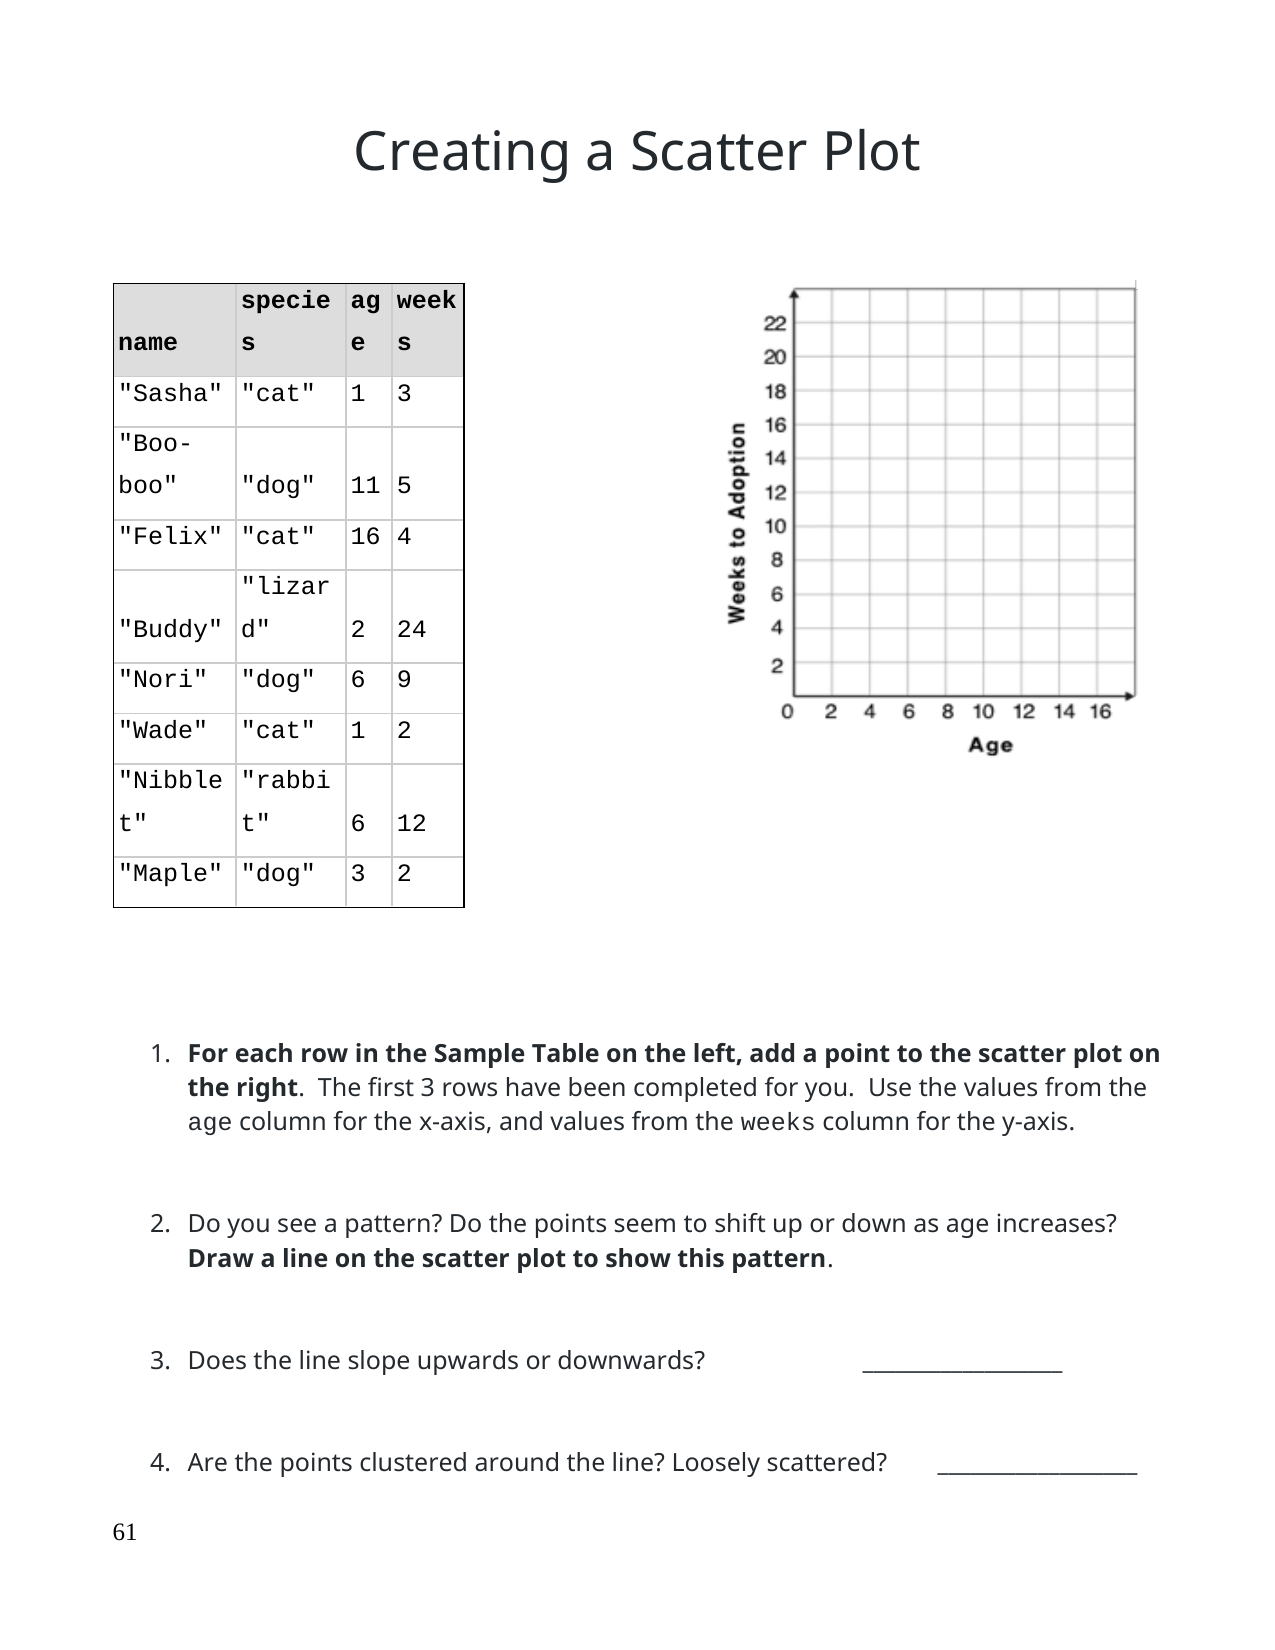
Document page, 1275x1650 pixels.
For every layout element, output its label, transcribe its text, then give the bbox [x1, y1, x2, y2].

table_cell "Buddy" [114, 571, 235, 662]
table_cell 1 [347, 377, 391, 426]
table_cell "cat" [237, 377, 345, 426]
table_cell 1 [347, 714, 391, 763]
table_cell 2 [347, 571, 391, 662]
table_cell 16 [347, 521, 391, 569]
table_cell "Nori" [114, 664, 235, 713]
table_cell "Sasha" [114, 377, 235, 426]
table_cell 6 [347, 765, 391, 856]
table_cell "cat" [237, 521, 345, 569]
table_cell 5 [393, 428, 463, 519]
table_cell 11 [347, 428, 391, 519]
table_cell 2 [393, 858, 463, 906]
table_cell 24 [393, 571, 463, 662]
table_cell 6 [347, 664, 391, 713]
table_cell "Felix" [114, 521, 235, 569]
table_cell "cat" [237, 714, 345, 763]
table_cell 9 [393, 664, 463, 713]
picture [705, 280, 1138, 772]
table_cell "dog" [237, 428, 345, 519]
table_cell 4 [393, 521, 463, 569]
table_cell 2 [393, 714, 463, 763]
table_cell 3 [347, 858, 391, 906]
list For each row in the Sample Table on the left, add a point to the scatter plot on the right. The first 3 rows have been completed for you. Use the values from the age column for the x-axis, and values from the weeks column for the y-axis. [150, 1036, 1162, 1138]
table_header weeks [393, 284, 463, 376]
list Are the points clustered around the line? Loosely scattered? __________________ [150, 1444, 1162, 1479]
table_header species [237, 284, 345, 376]
table_cell 12 [393, 765, 463, 856]
table_header age [347, 284, 391, 376]
list Do you see a pattern? Do the points seem to shift up or down as age increases? Draw a line on the scatter plot to show this pattern. [150, 1206, 1162, 1274]
table_cell "Wade" [114, 714, 235, 763]
table_cell "dog" [237, 858, 345, 906]
table_cell "dog" [237, 664, 345, 713]
table_cell "Maple" [114, 858, 235, 906]
table_cell "rabbit" [237, 765, 345, 856]
table_header name [114, 284, 235, 376]
table_cell "lizard" [237, 571, 345, 662]
table_cell "Boo-boo" [114, 428, 235, 519]
table_cell "Nibblet" [114, 765, 235, 856]
subtitle Creating a Scatter Plot [112, 112, 1162, 186]
list Does the line slope upwards or downwards? __________________ [150, 1342, 1162, 1376]
table_cell 3 [393, 377, 463, 426]
